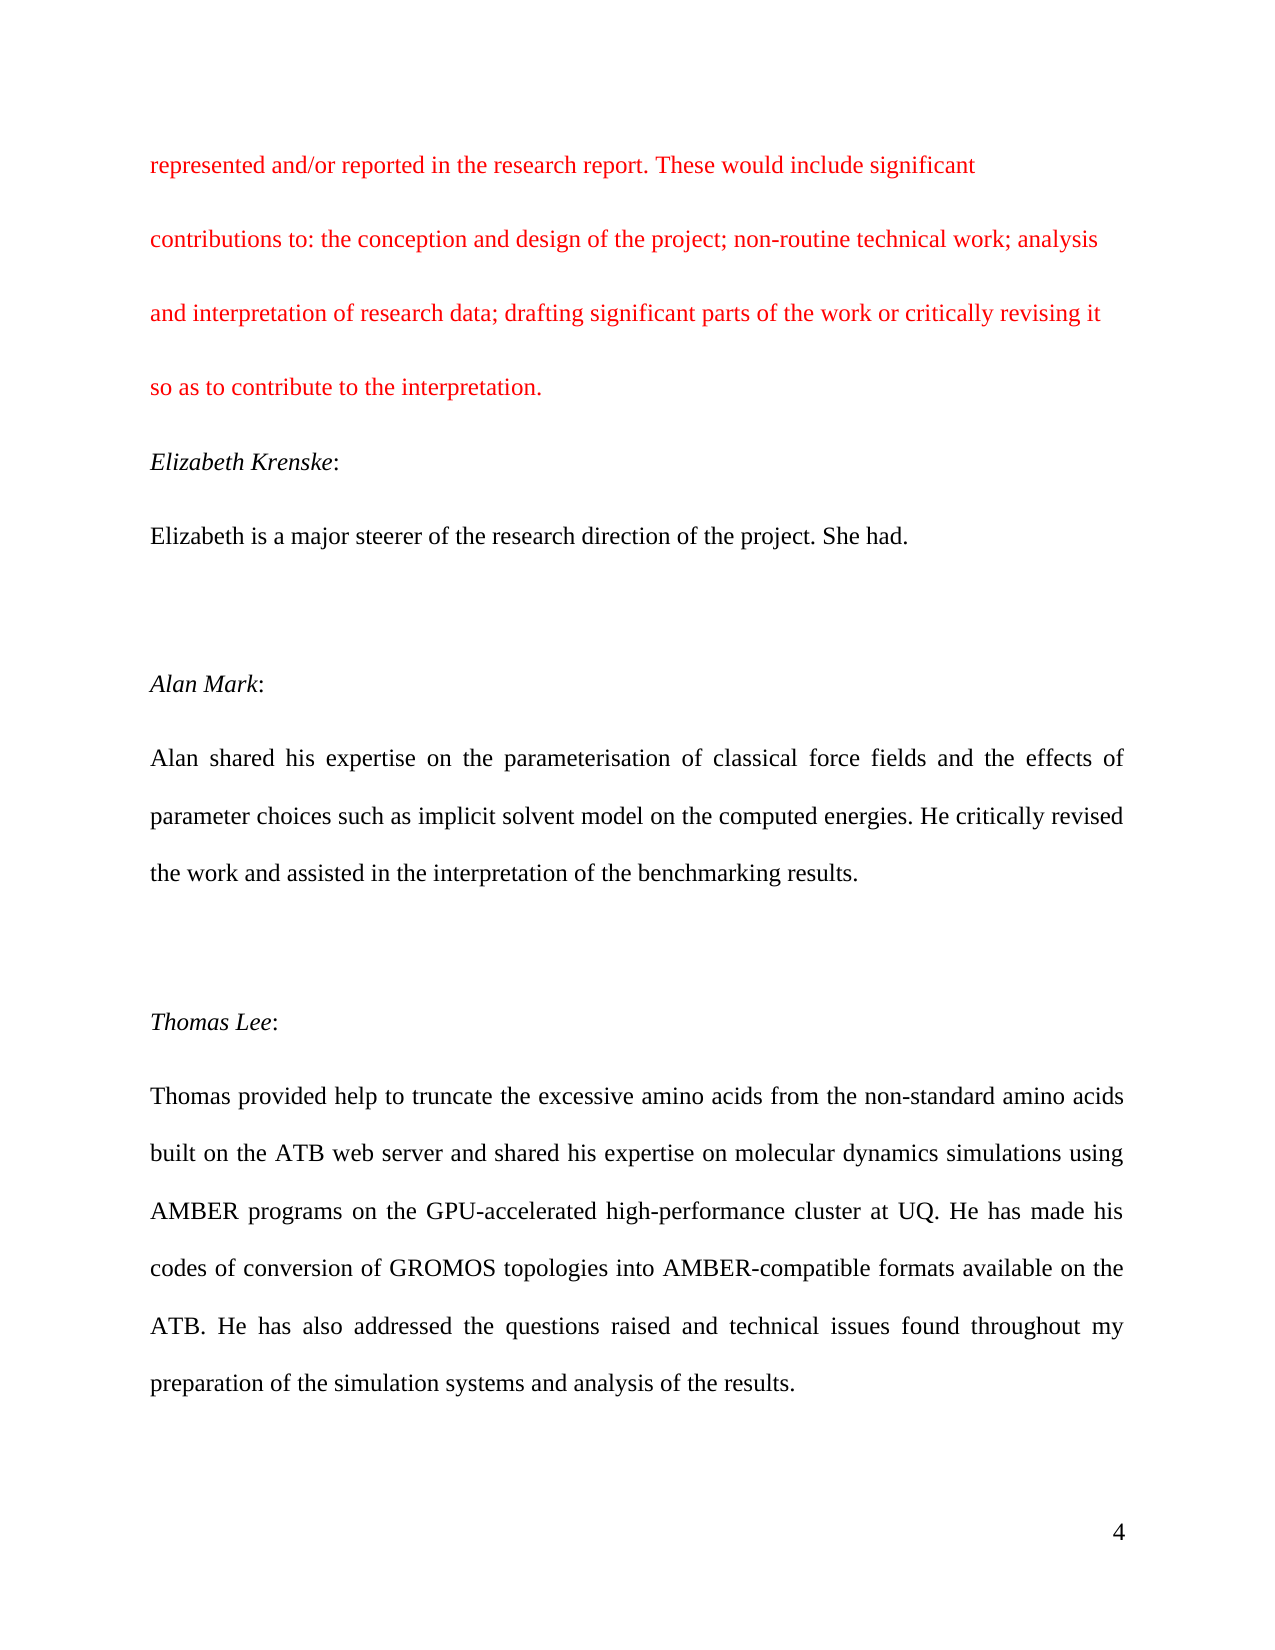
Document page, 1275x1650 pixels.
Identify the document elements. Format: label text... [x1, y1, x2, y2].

text Thomas Lee: [150, 1007, 1125, 1035]
text Elizabeth is a major steerer of the research direction of the project. She had. [150, 521, 1125, 549]
text Alan shared his expertise on the parameterisation of classical force fields and the effects of parameter choices such as implicit solvent model on the computed energies. He critically revised the work and assisted in the interpretation of the benchmarking results. [150, 743, 1125, 887]
text Thomas provided help to truncate the excessive amino acids from the non-standard amino acids built on the ATB web server and shared his expertise on molecular dynamics simulations using AMBER programs on the GPU-accelerated high-performance cluster at UQ. He has made his codes of conversion of GROMOS topologies into AMBER-compatible formats available on the ATB. He has also addressed the questions raised and technical issues found throughout my preparation of the simulation systems and analysis of the results. [150, 1081, 1125, 1397]
text Elizabeth Krenske: [150, 447, 1125, 475]
text represented and/or reported in the research report. These would include significant [150, 150, 1125, 179]
text and interpretation of research data; drafting significant parts of the work or critically revising it [150, 298, 1125, 327]
text so as to contribute to the interpretation. [150, 372, 1125, 401]
text Alan Mark: [150, 669, 1125, 698]
text contributions to: the conception and design of the project; non-routine technical work; analysis [150, 224, 1125, 253]
